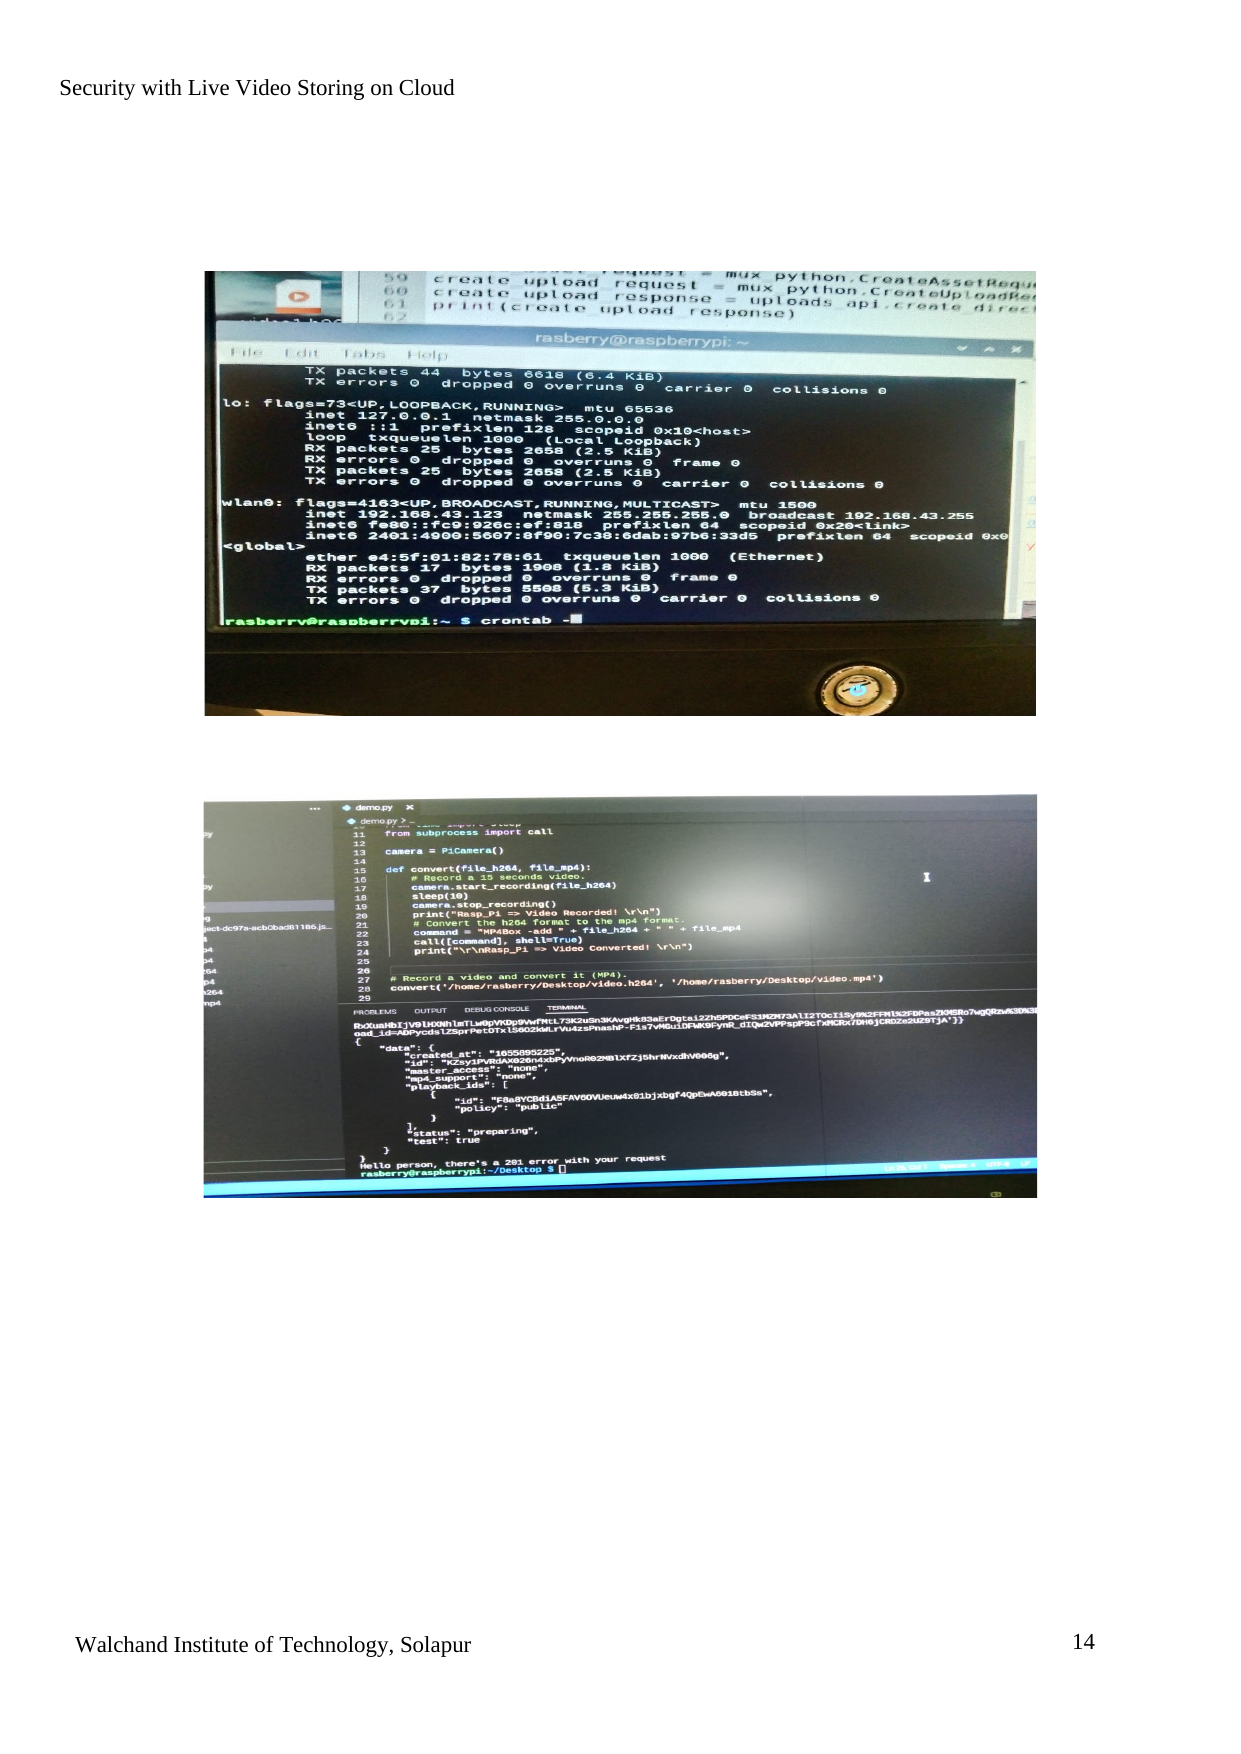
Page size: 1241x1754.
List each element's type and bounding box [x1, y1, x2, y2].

picture [204, 271, 1036, 716]
picture [203, 794, 1038, 1198]
